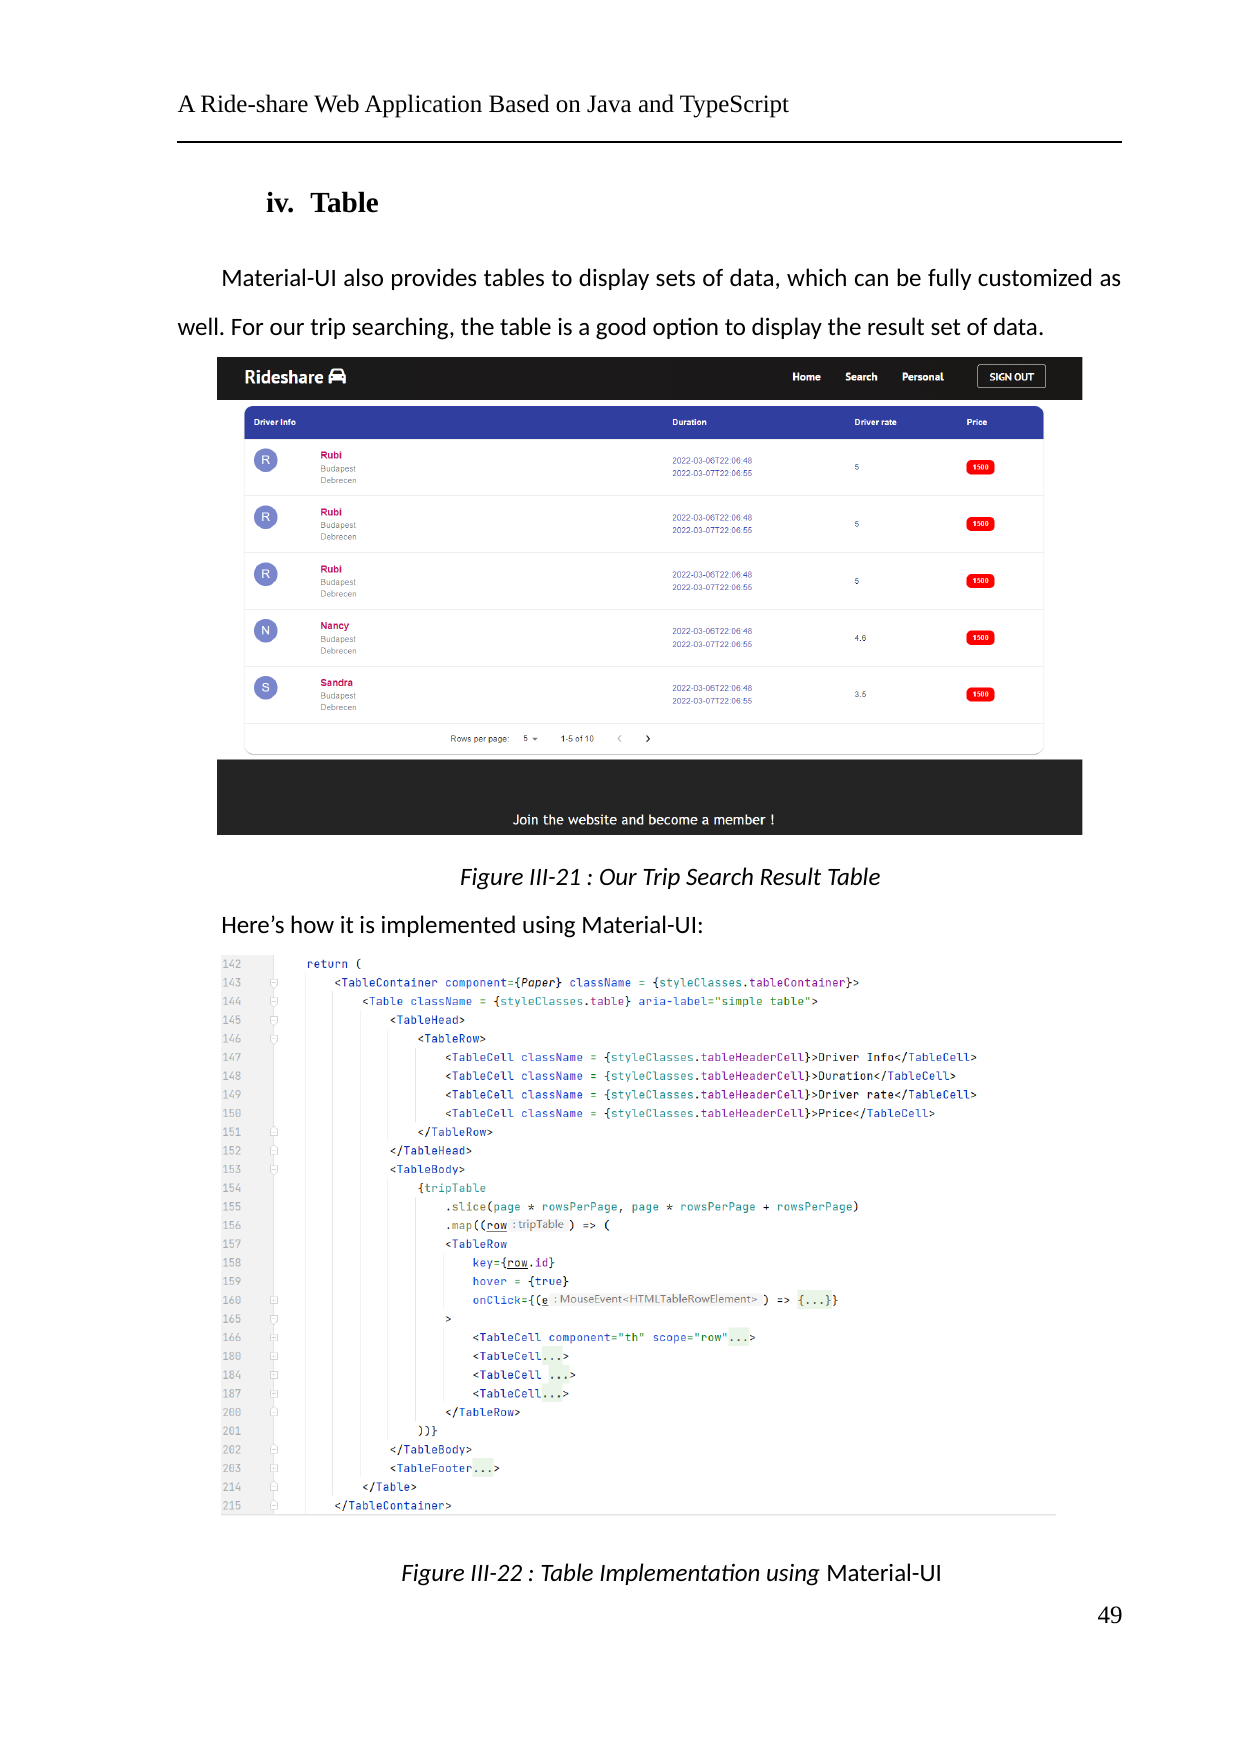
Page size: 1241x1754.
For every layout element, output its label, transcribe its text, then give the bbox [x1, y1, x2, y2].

text Figure III-21 : Our Trip Search Result Table [177, 860, 1122, 893]
text Figure III-22 : Table Implementation using Material-UI [177, 1556, 1122, 1588]
subtitle Table [266, 170, 1122, 235]
picture [221, 955, 1057, 1516]
text Material-UI also provides tables to display sets of data, which can be fully customized as well. For our trip searching, the table is a good option to display the result set of data. [177, 261, 1122, 342]
text Here’s how it is implemented using Material-UI: [177, 908, 1122, 941]
picture [217, 357, 1083, 835]
